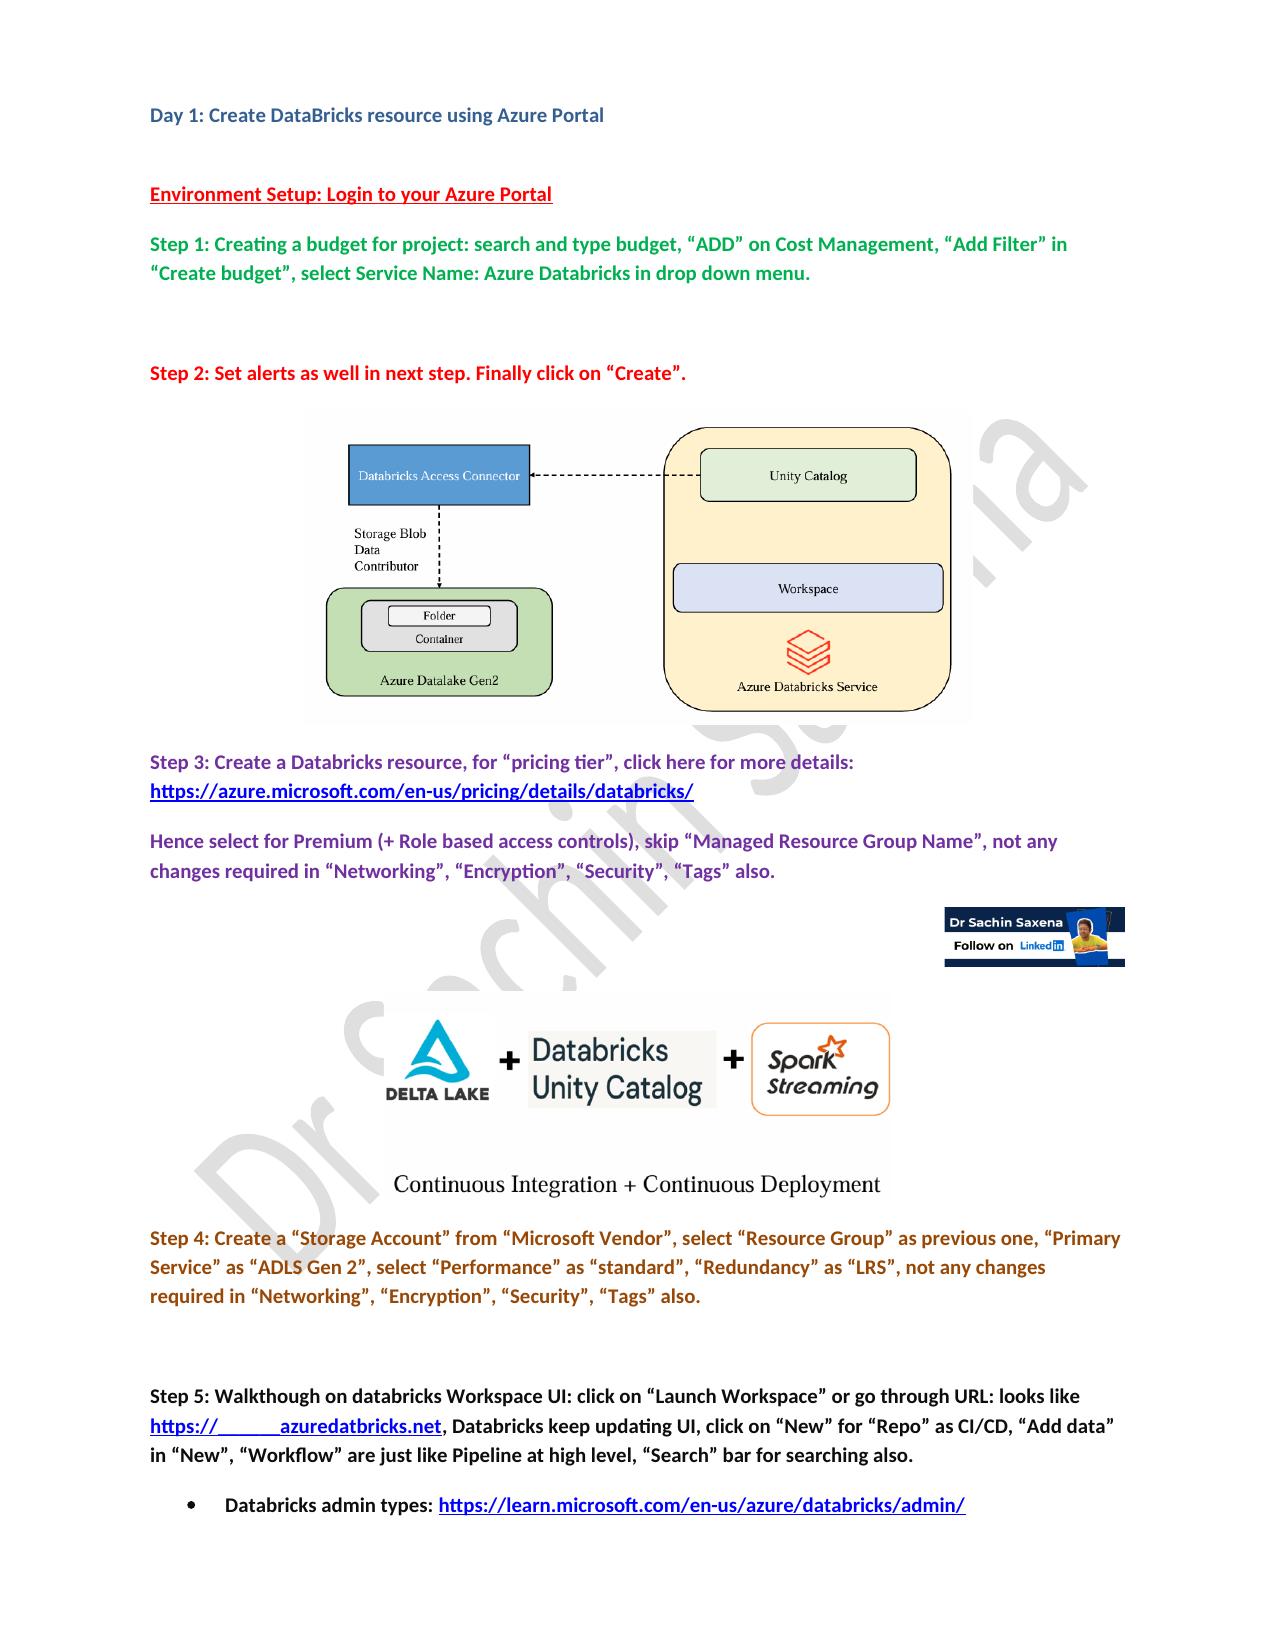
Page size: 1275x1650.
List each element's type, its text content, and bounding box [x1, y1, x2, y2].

text Step 2: Set alerts as well in next step. Finally click on “Create”. [150, 360, 1125, 386]
text Step 4: Create a “Storage Account” from “Microsoft Vendor”, select “Resource Group” as previous one, “Primary Service” as “ADLS Gen 2”, select “Performance” as “standard”, “Redundancy” as “LRS”, not any changes required in “Networking”, “Encryption”, “Security”, “Tags” also. [150, 1225, 1125, 1309]
list Databricks admin types: https://learn.microsoft.com/en-us/azure/databricks/admin/ [187, 1492, 1125, 1517]
text Hence select for Premium (+ Role based access controls), skip “Managed Resource Group Name”, not any changes required in “Networking”, “Encryption”, “Security”, “Tags” also. [150, 829, 1125, 883]
text Step 5: Walkthough on databricks Workspace UI: click on “Launch Workspace” or go through URL: looks like https://______azuredatbricks.net, Databricks keep updating UI, click on “New” for “Repo” as CI/CD, “Add data” in “New”, “Workflow” are just like Pipeline at high level, “Search” bar for searching also. [150, 1384, 1125, 1467]
subtitle Day 1: Create DataBricks resource using Azure Portal [150, 102, 1125, 127]
picture [944, 907, 1125, 967]
text Environment Setup: Login to your Azure Portal [150, 181, 1125, 206]
picture [383, 991, 892, 1201]
text Step 1: Creating a budget for project: search and type budget, “ADD” on Cost Management, “Add Filter” in “Create budget”, select Service Name: Azure Databricks in drop down menu. [150, 231, 1125, 286]
picture [301, 410, 974, 725]
text Step 3: Create a Databricks resource, for “pricing tier”, click here for more details: https://azure.microsoft.com/en-us/pricing/details/databricks/ [150, 749, 1125, 804]
